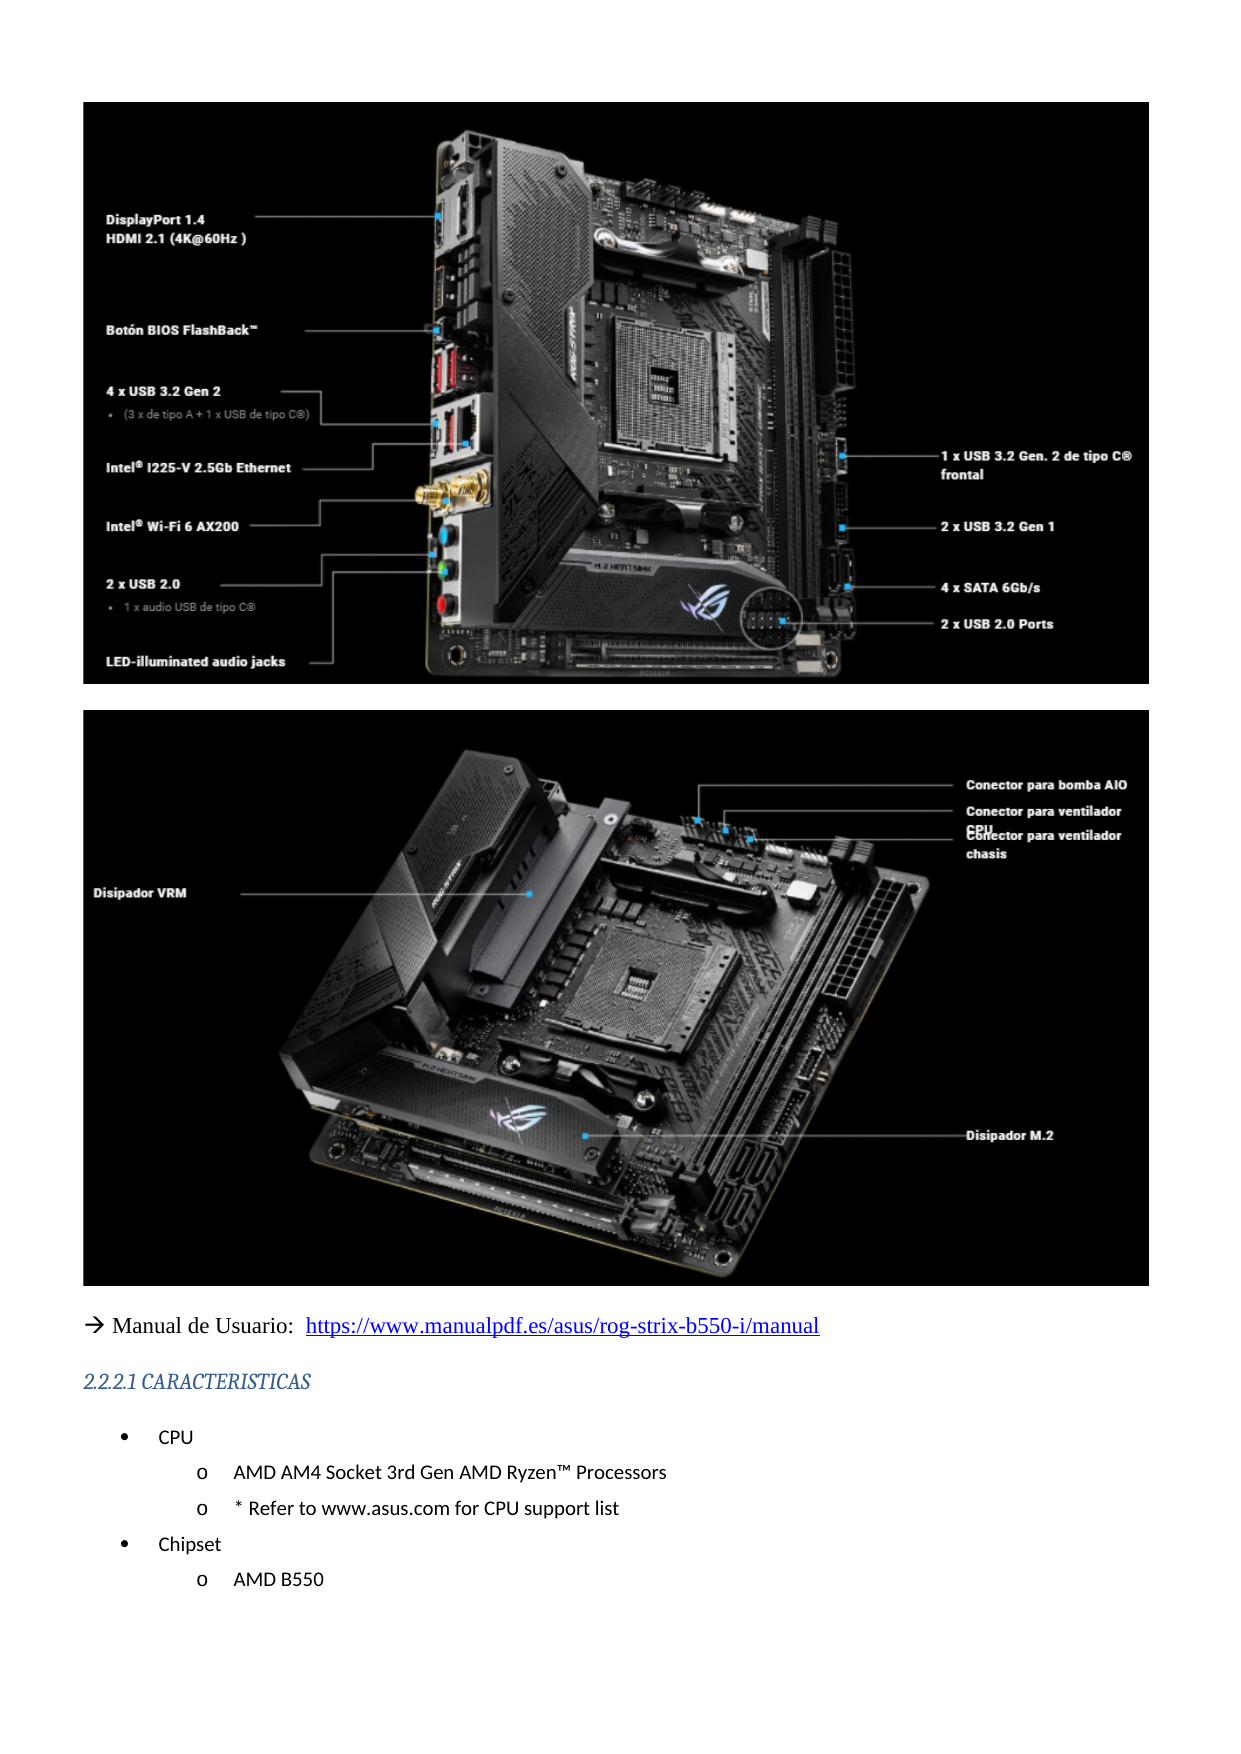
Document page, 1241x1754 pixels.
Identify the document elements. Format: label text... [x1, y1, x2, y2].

list Chipset [121, 1531, 1148, 1556]
list * Refer to www.asus.com for CPU support list [196, 1495, 1148, 1522]
subtitle 2.2.2.1 CARACTERISTICAS [83, 1369, 1148, 1395]
list AMD AM4 Socket 3rd Gen AMD Ryzen™ Processors [196, 1459, 1148, 1486]
text Manual de Usuario: https://www.manualpdf.es/asus/rog-strix-b550-i/manual [83, 1312, 1148, 1338]
picture [83, 102, 1149, 684]
picture [83, 710, 1149, 1286]
list AMD B550 [196, 1566, 1148, 1592]
list CPU [121, 1424, 1148, 1450]
